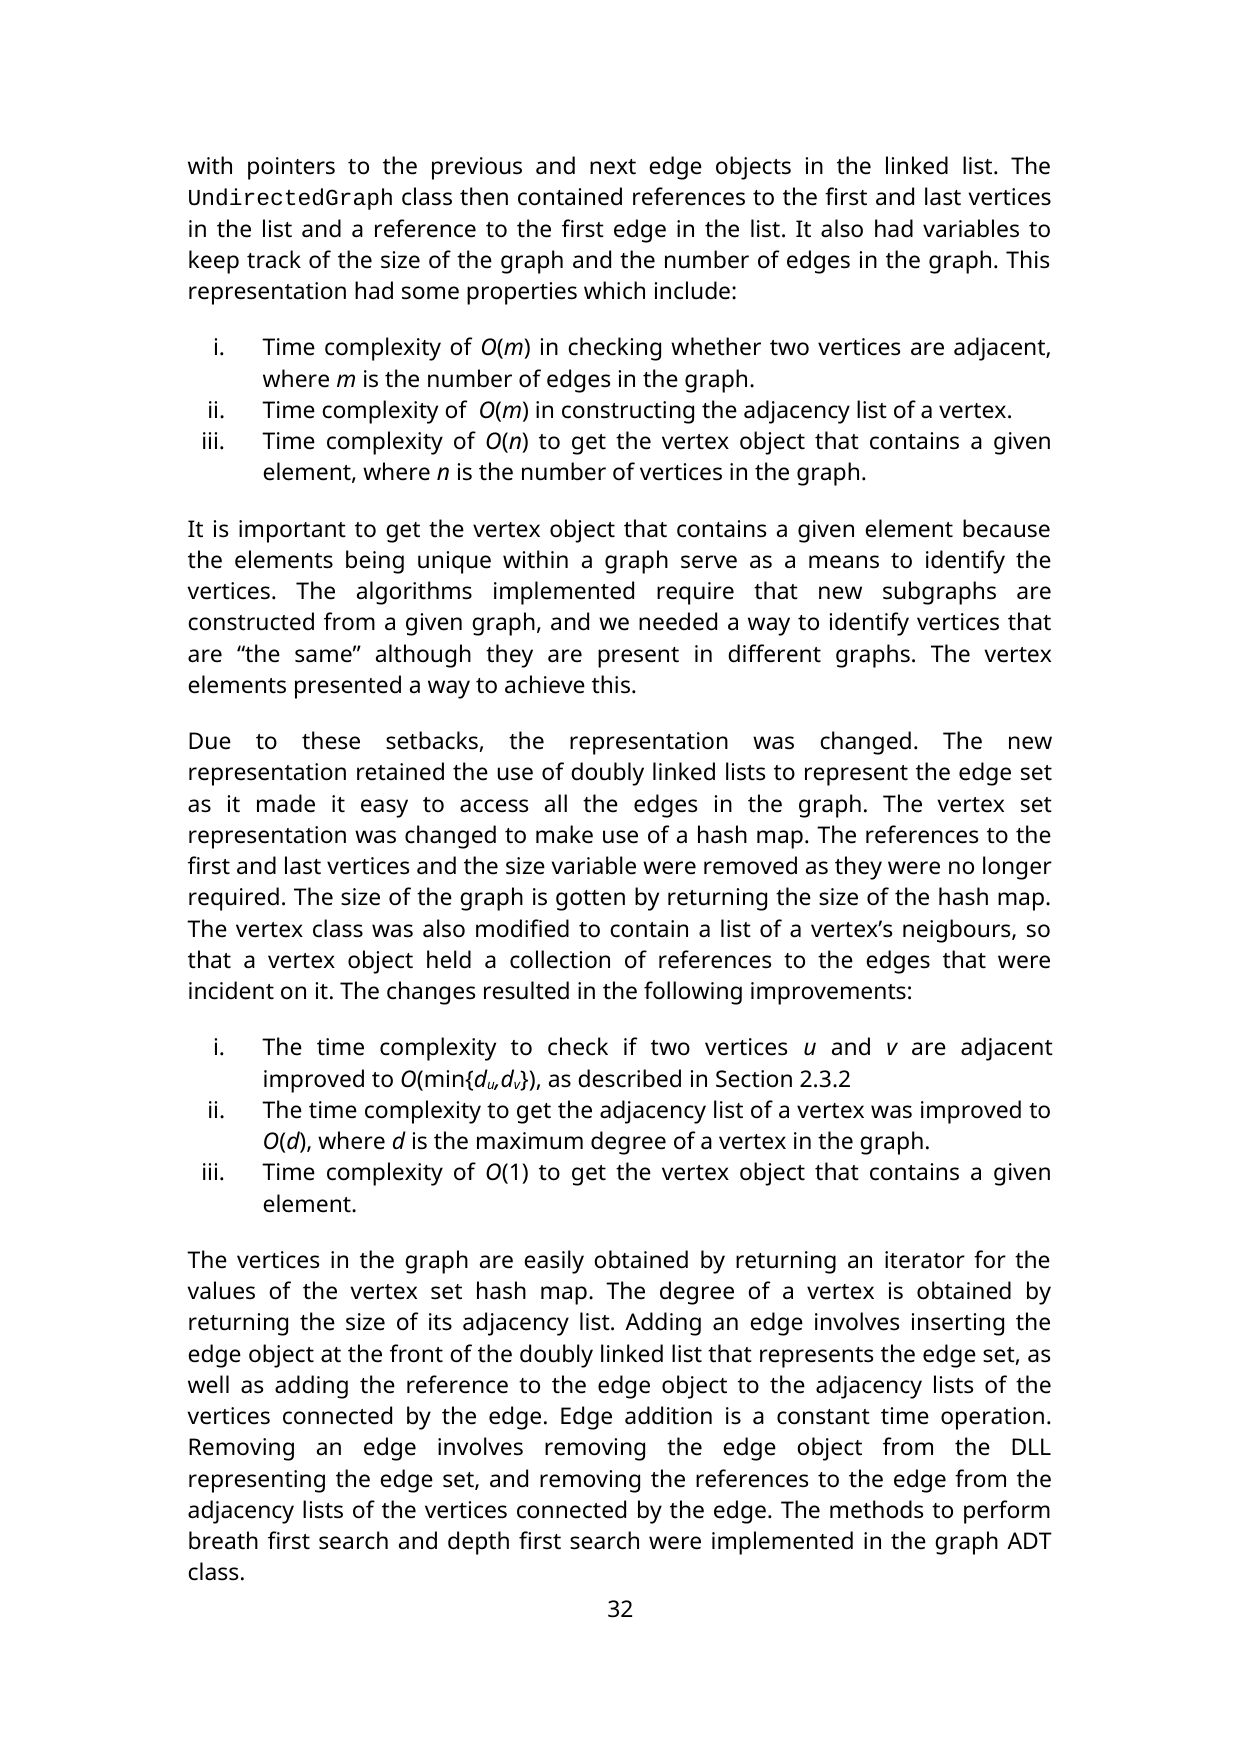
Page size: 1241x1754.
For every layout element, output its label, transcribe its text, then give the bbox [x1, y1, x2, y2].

text Due to these setbacks, the representation was changed. The new representation retained the use of doubly linked lists to represent the edge set as it made it easy to access all the edges in the graph. The vertex set representation was changed to make use of a hash map. The references to the first and last vertices and the size variable were removed as they were no longer required. The size of the graph is gotten by returning the size of the hash map. The vertex class was also modified to contain a list of a vertex’s neigbours, so that a vertex object held a collection of references to the edges that were incident on it. The changes resulted in the following improvements: [187, 725, 1053, 1006]
list Time complexity of O(m) in constructing the adjacency list of a vertex. [225, 394, 1053, 425]
list Time complexity of O(n) to get the vertex object that contains a given element, where n is the number of vertices in the graph. [225, 425, 1053, 488]
text It is important to get the vertex object that contains a given element because the elements being unique within a graph serve as a means to identify the vertices. The algorithms implemented require that new subgraphs are constructed from a given graph, and we needed a way to identify vertices that are “the same” although they are present in different graphs. The vertex elements presented a way to achieve this. [187, 513, 1053, 700]
list Time complexity of O(1) to get the vertex object that contains a given element. [225, 1156, 1053, 1219]
list The time complexity to get the adjacency list of a vertex was improved to O(d), where d is the maximum degree of a vertex in the graph. [225, 1094, 1053, 1156]
list Time complexity of O(m) in checking whether two vertices are adjacent, where m is the number of edges in the graph. [225, 331, 1053, 394]
list The time complexity to check if two vertices u and v are adjacent improved to O(min{du,dv}), as described in Section 2.3.2 [225, 1031, 1053, 1094]
text The vertices in the graph are easily obtained by returning an iterator for the values of the vertex set hash map. The degree of a vertex is obtained by returning the size of its adjacency list. Adding an edge involves inserting the edge object at the front of the doubly linked list that represents the edge set, as well as adding the reference to the edge object to the adjacency lists of the vertices connected by the edge. Edge addition is a constant time operation. Removing an edge involves removing the edge object from the DLL representing the edge set, and removing the references to the edge from the adjacency lists of the vertices connected by the edge. The methods to perform breath first search and depth first search were implemented in the graph ADT class. [187, 1244, 1053, 1588]
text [187, 150, 1053, 306]
